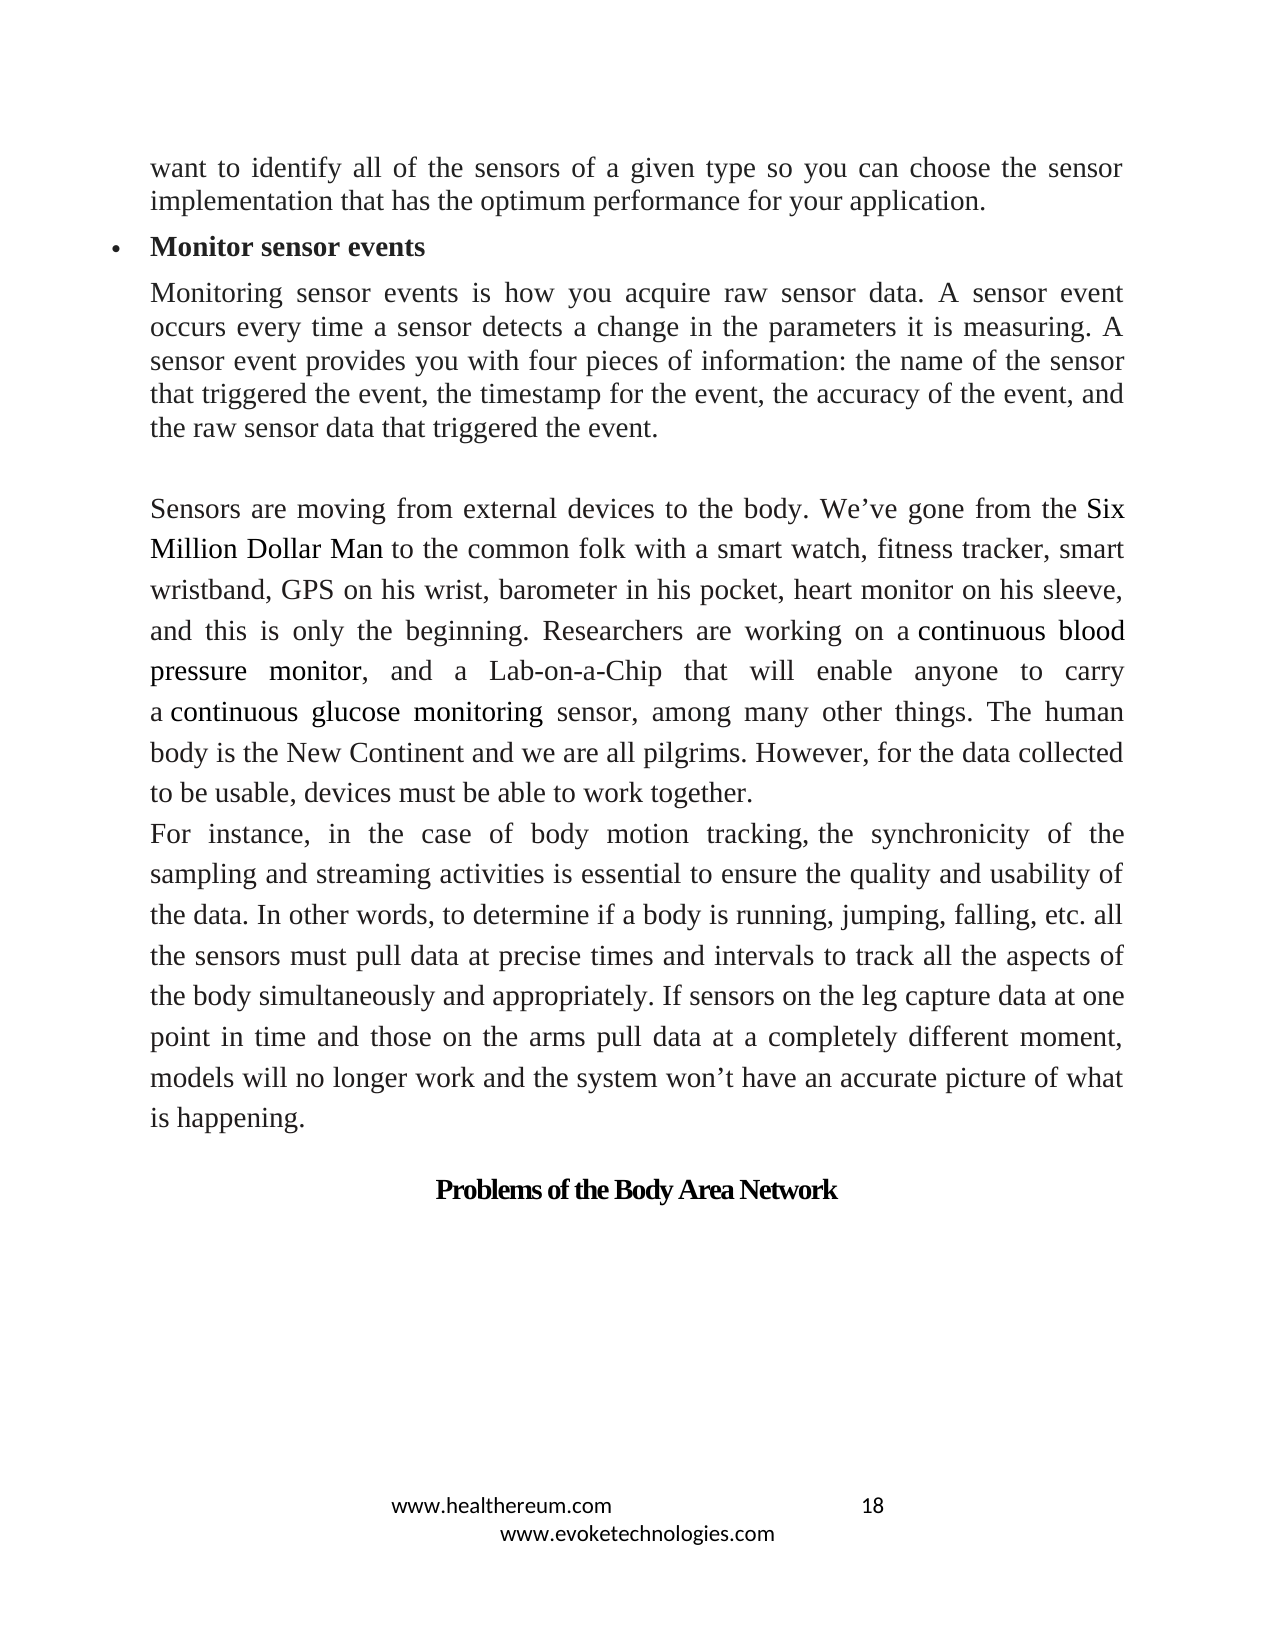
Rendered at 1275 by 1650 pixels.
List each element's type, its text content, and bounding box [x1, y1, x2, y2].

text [150, 150, 1125, 217]
text Monitoring sensor events is how you acquire raw sensor data. A sensor event occurs every time a sensor detects a change in the parameters it is measuring. A sensor event provides you with four pieces of information: the name of the sensor that triggered the event, the timestamp for the event, the accuracy of the event, and the raw sensor data that triggered the event. [150, 276, 1125, 443]
text For instance, in the case of body motion tracking, the synchronicity of the sampling and streaming activities is essential to ensure the quality and usability of the data. In other words, to determine if a body is running, jumping, falling, etc. all the sensors must pull data at precise times and intervals to track all the aspects of the body simultaneously and appropriately. If sensors on the leg capture data at one point in time and those on the arms pull data at a completely different moment, models will no longer work and the system won’t have an accurate picture of what is happening. [150, 809, 1125, 1134]
text Sensors are moving from external devices to the body. We’ve gone from the Six Million Dollar Man to the common folk with a smart watch, fitness tracker, smart wristband, GPS on his wrist, barometer in his pocket, heart monitor on his sleeve, and this is only the beginning. Researchers are working on a continuous blood pressure monitor, and a Lab-on-a-Chip that will enable anyone to carry a continuous glucose monitoring sensor, among many other things. The human body is the New Continent and we are all pilgrims. However, for the data collected to be usable, devices must be able to work together. [150, 484, 1125, 809]
text Problems of the Body Area Network [150, 1165, 1125, 1206]
list Monitor sensor events [112, 229, 1125, 263]
